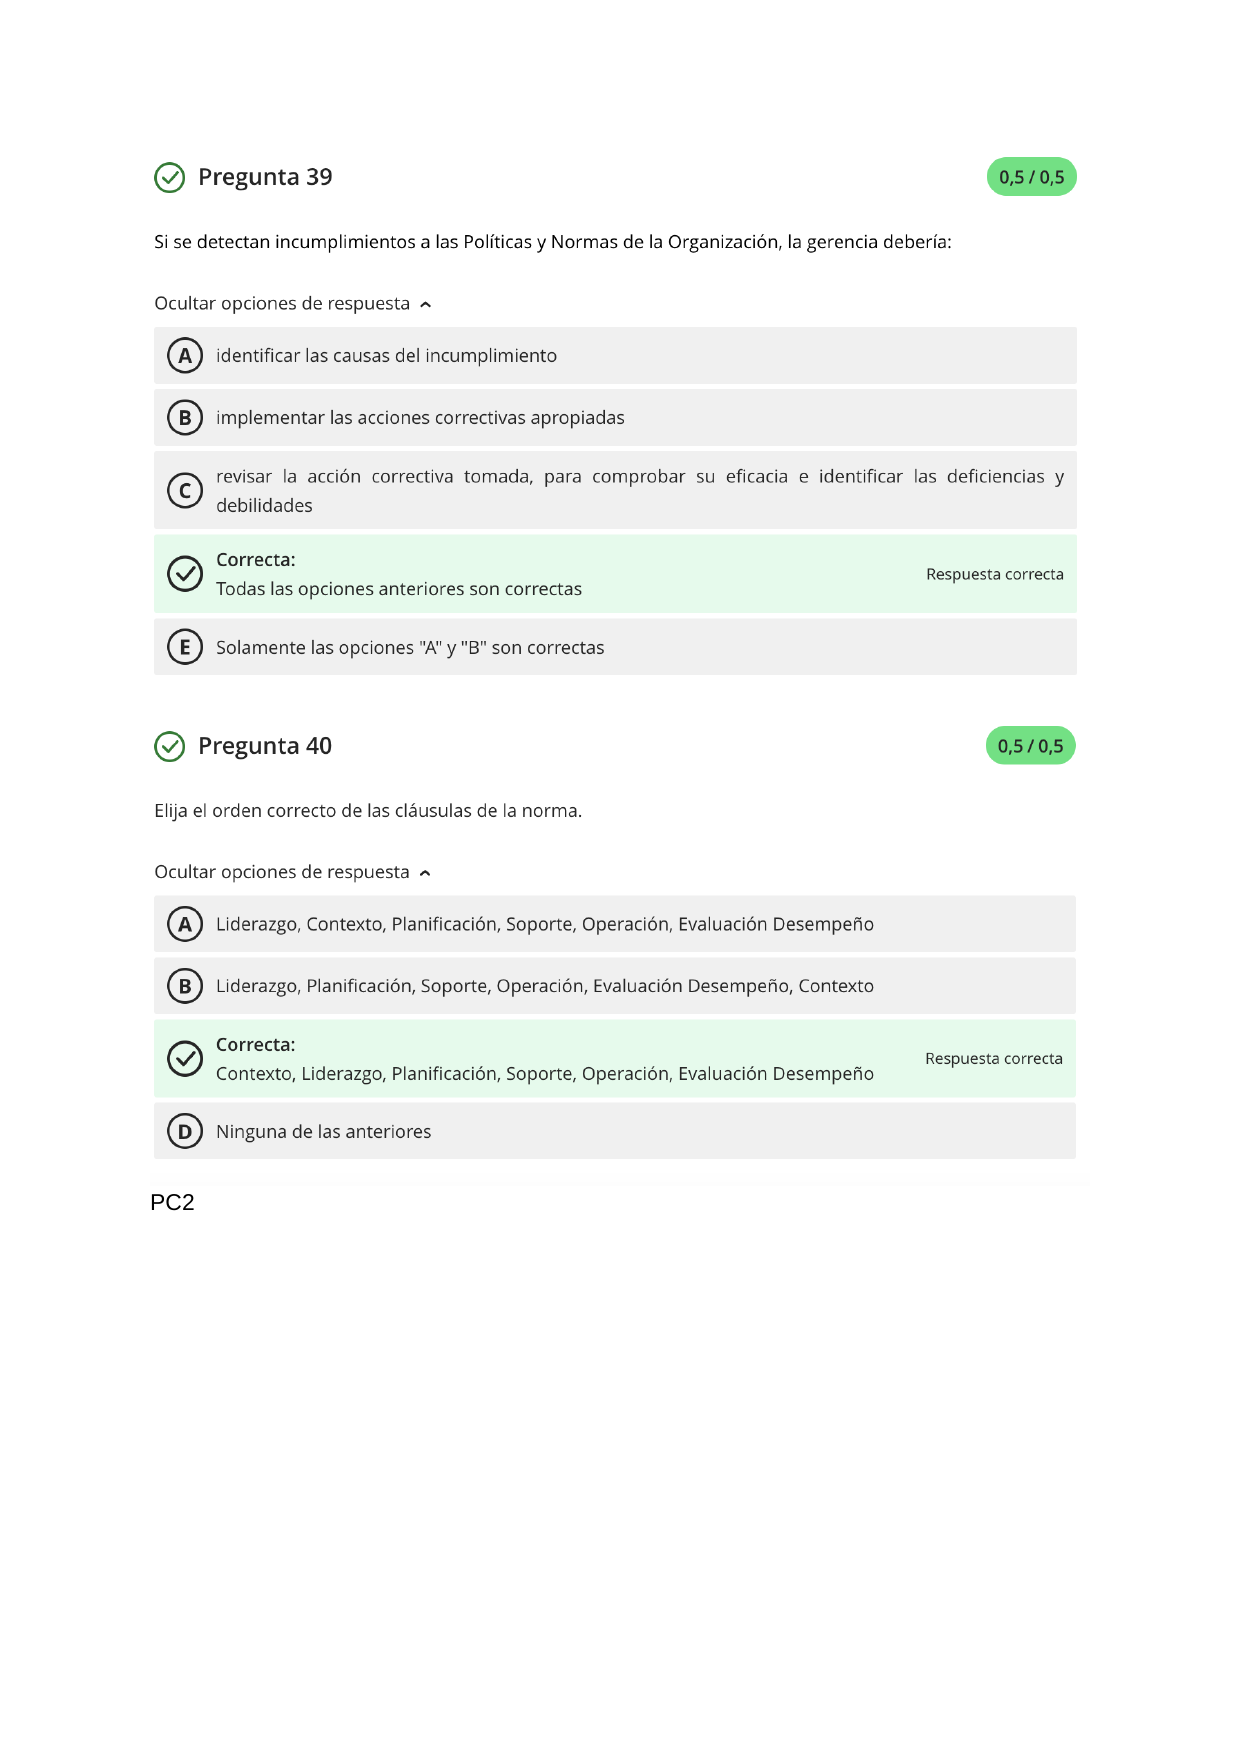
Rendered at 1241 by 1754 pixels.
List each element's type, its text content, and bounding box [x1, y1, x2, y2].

picture [150, 150, 1091, 702]
text PC2 [150, 1189, 1090, 1215]
picture [150, 706, 1091, 1186]
